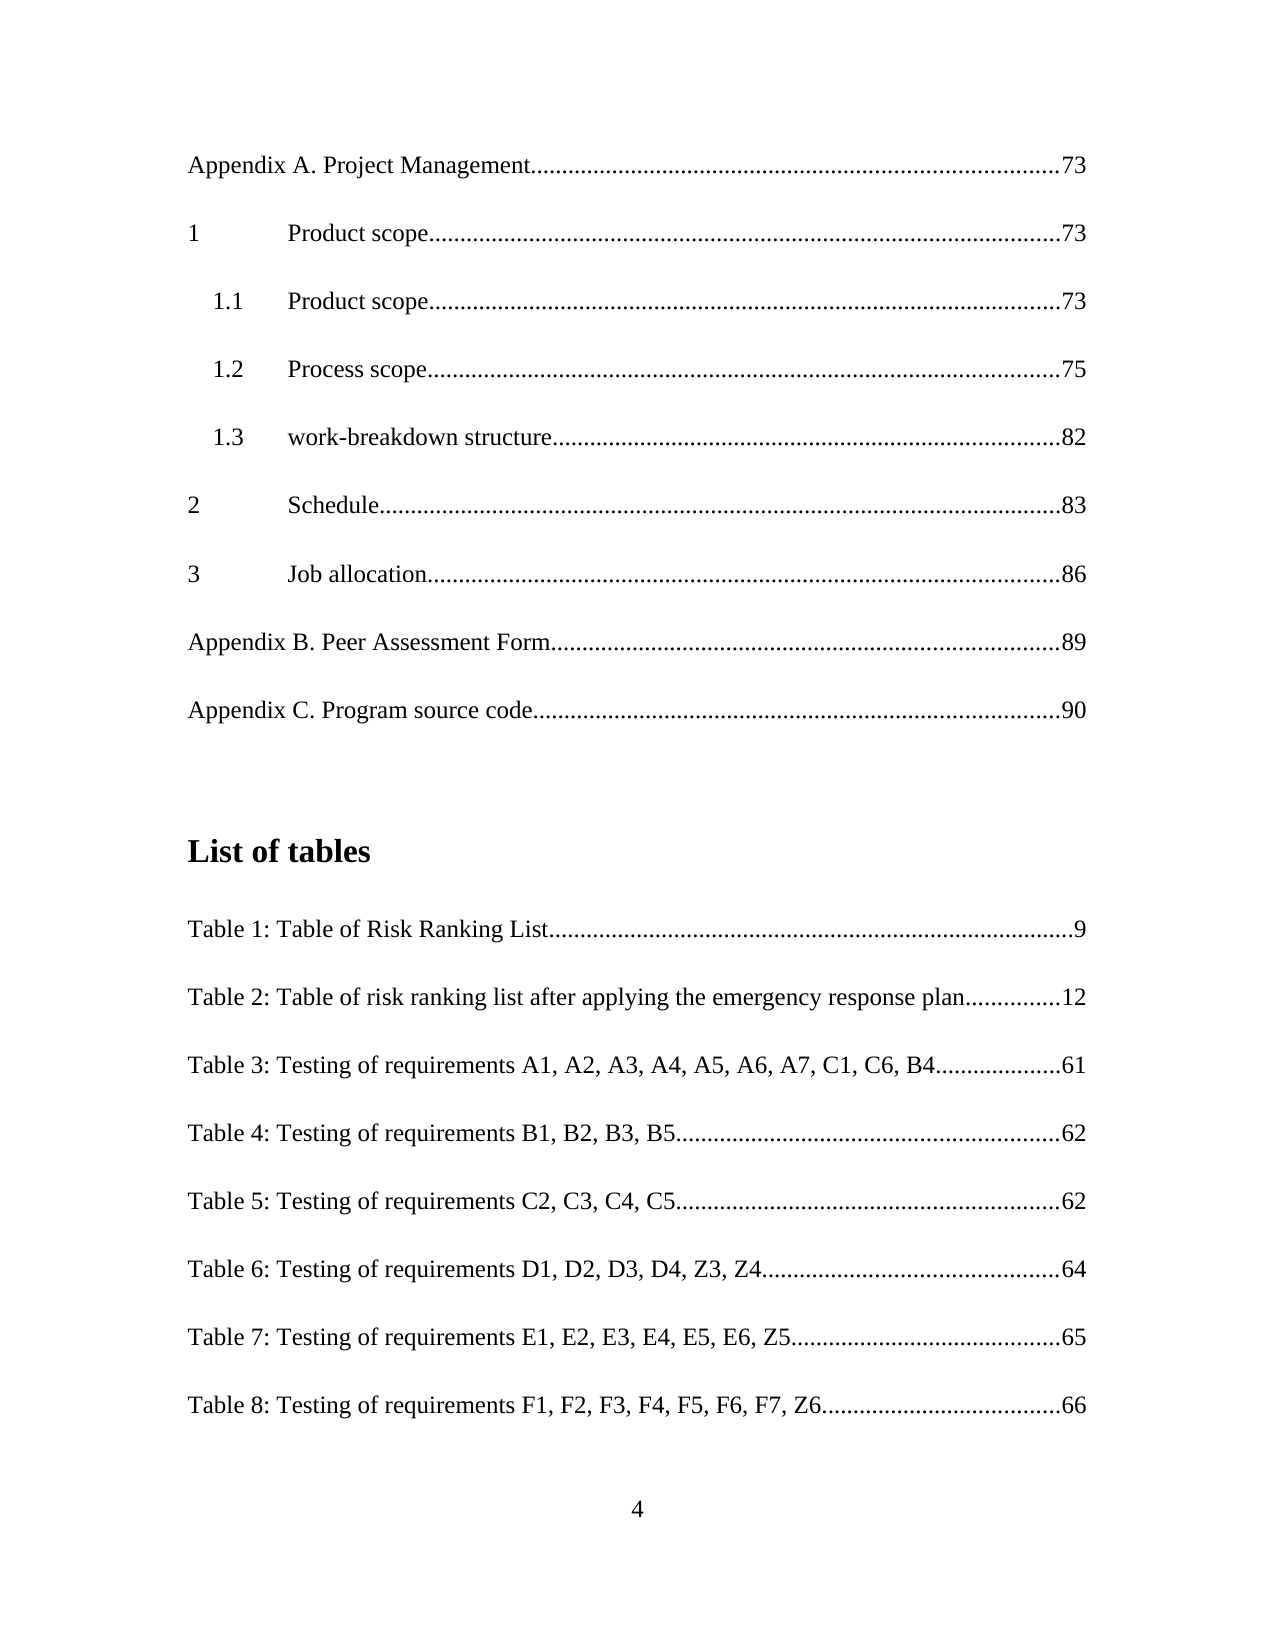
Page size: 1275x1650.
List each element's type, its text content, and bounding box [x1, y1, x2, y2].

text Table 1: Table of Risk Ranking List 9 [187, 914, 1087, 942]
text Table 6: Testing of requirements D1, D2, D3, D4, Z3, Z4 64 [187, 1254, 1087, 1283]
text Table 8: Testing of requirements F1, F2, F3, F4, F5, F6, F7, Z6. 66 [187, 1391, 1087, 1419]
text Table 7: Testing of requirements E1, E2, E3, E4, E5, E6, Z5 65 [187, 1322, 1087, 1351]
text Table 4: Testing of requirements B1, B2, B3, B5 62 [187, 1118, 1087, 1147]
text Table 5: Testing of requirements C2, C3, C4, C5 62 [187, 1186, 1087, 1215]
text List of tables [187, 831, 1087, 869]
text Table 2: Table of risk ranking list after applying the emergency response plan 12 [187, 982, 1087, 1011]
text Table 3: Testing of requirements A1, A2, A3, A4, A5, A6, A7, C1, C6, B4 61 [187, 1050, 1087, 1079]
